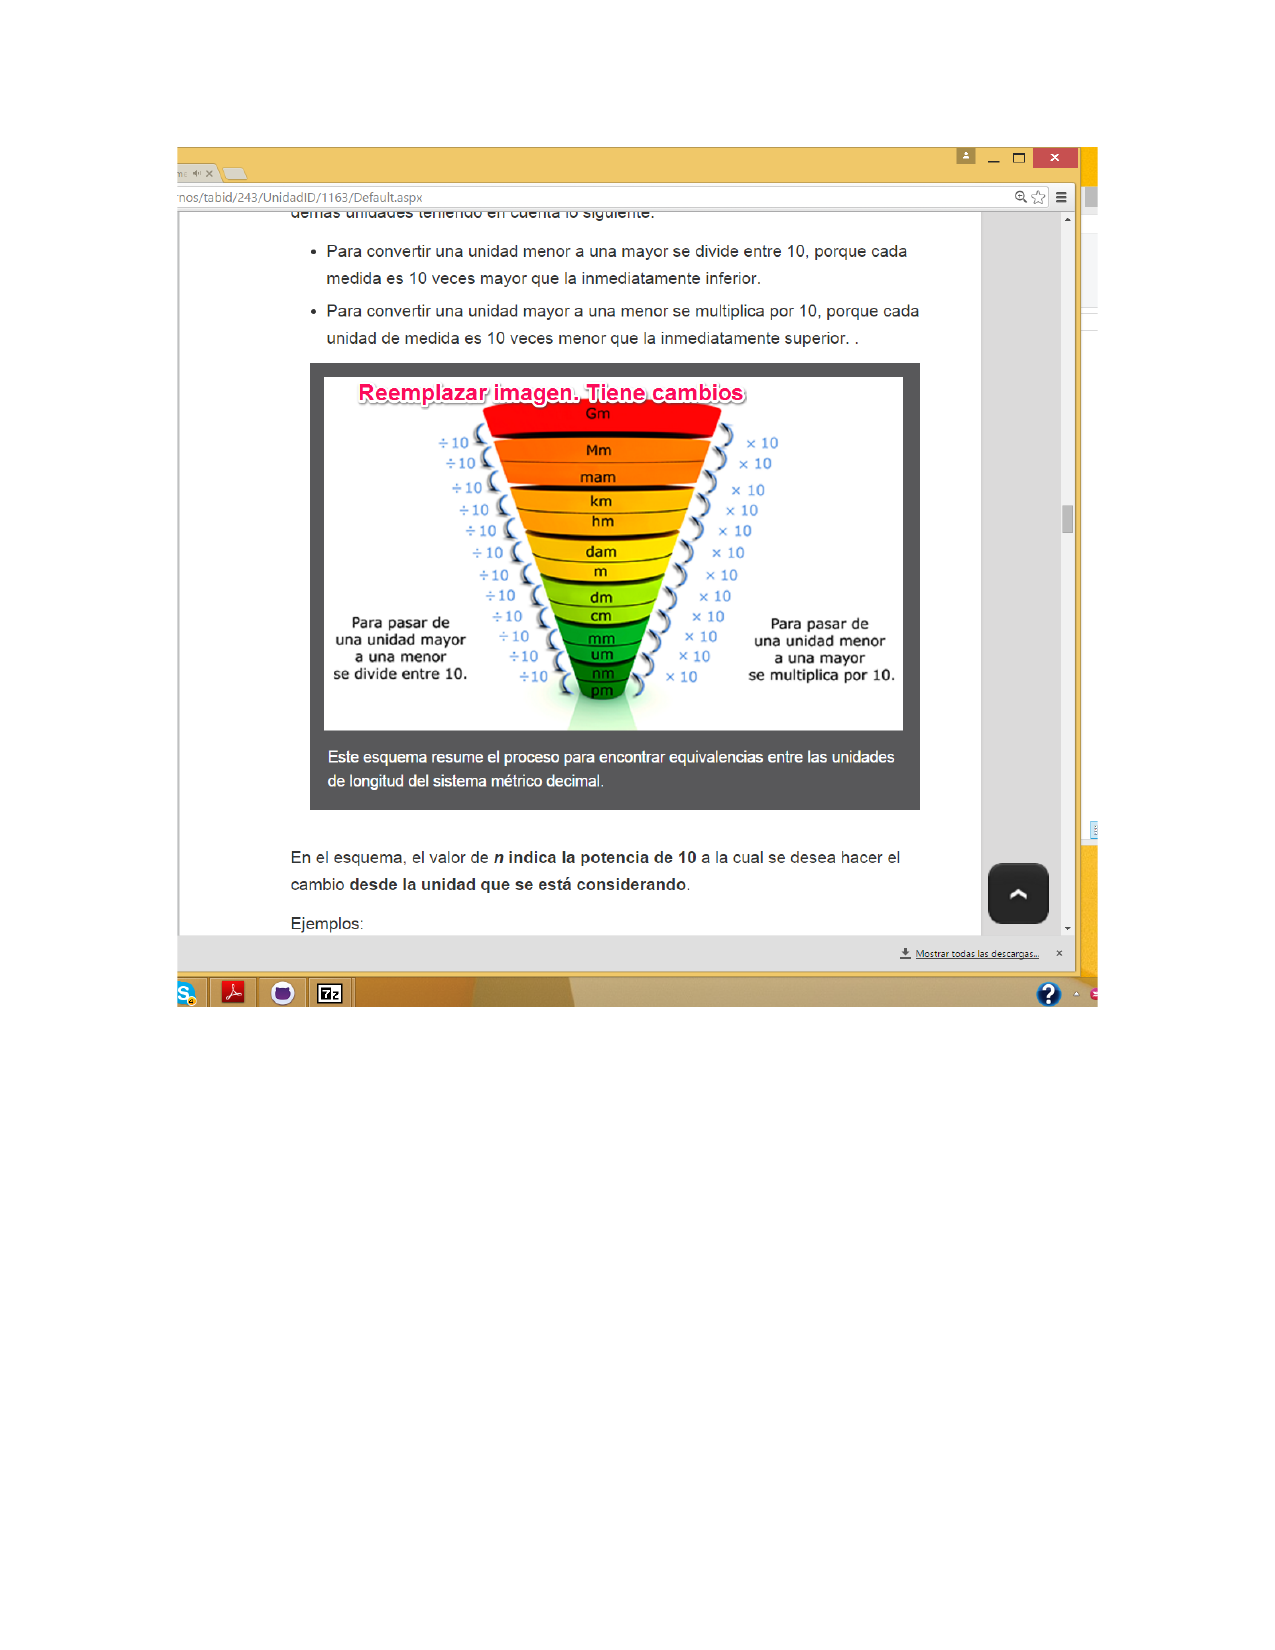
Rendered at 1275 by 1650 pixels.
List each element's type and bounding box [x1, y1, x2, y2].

picture [177, 147, 1098, 1007]
